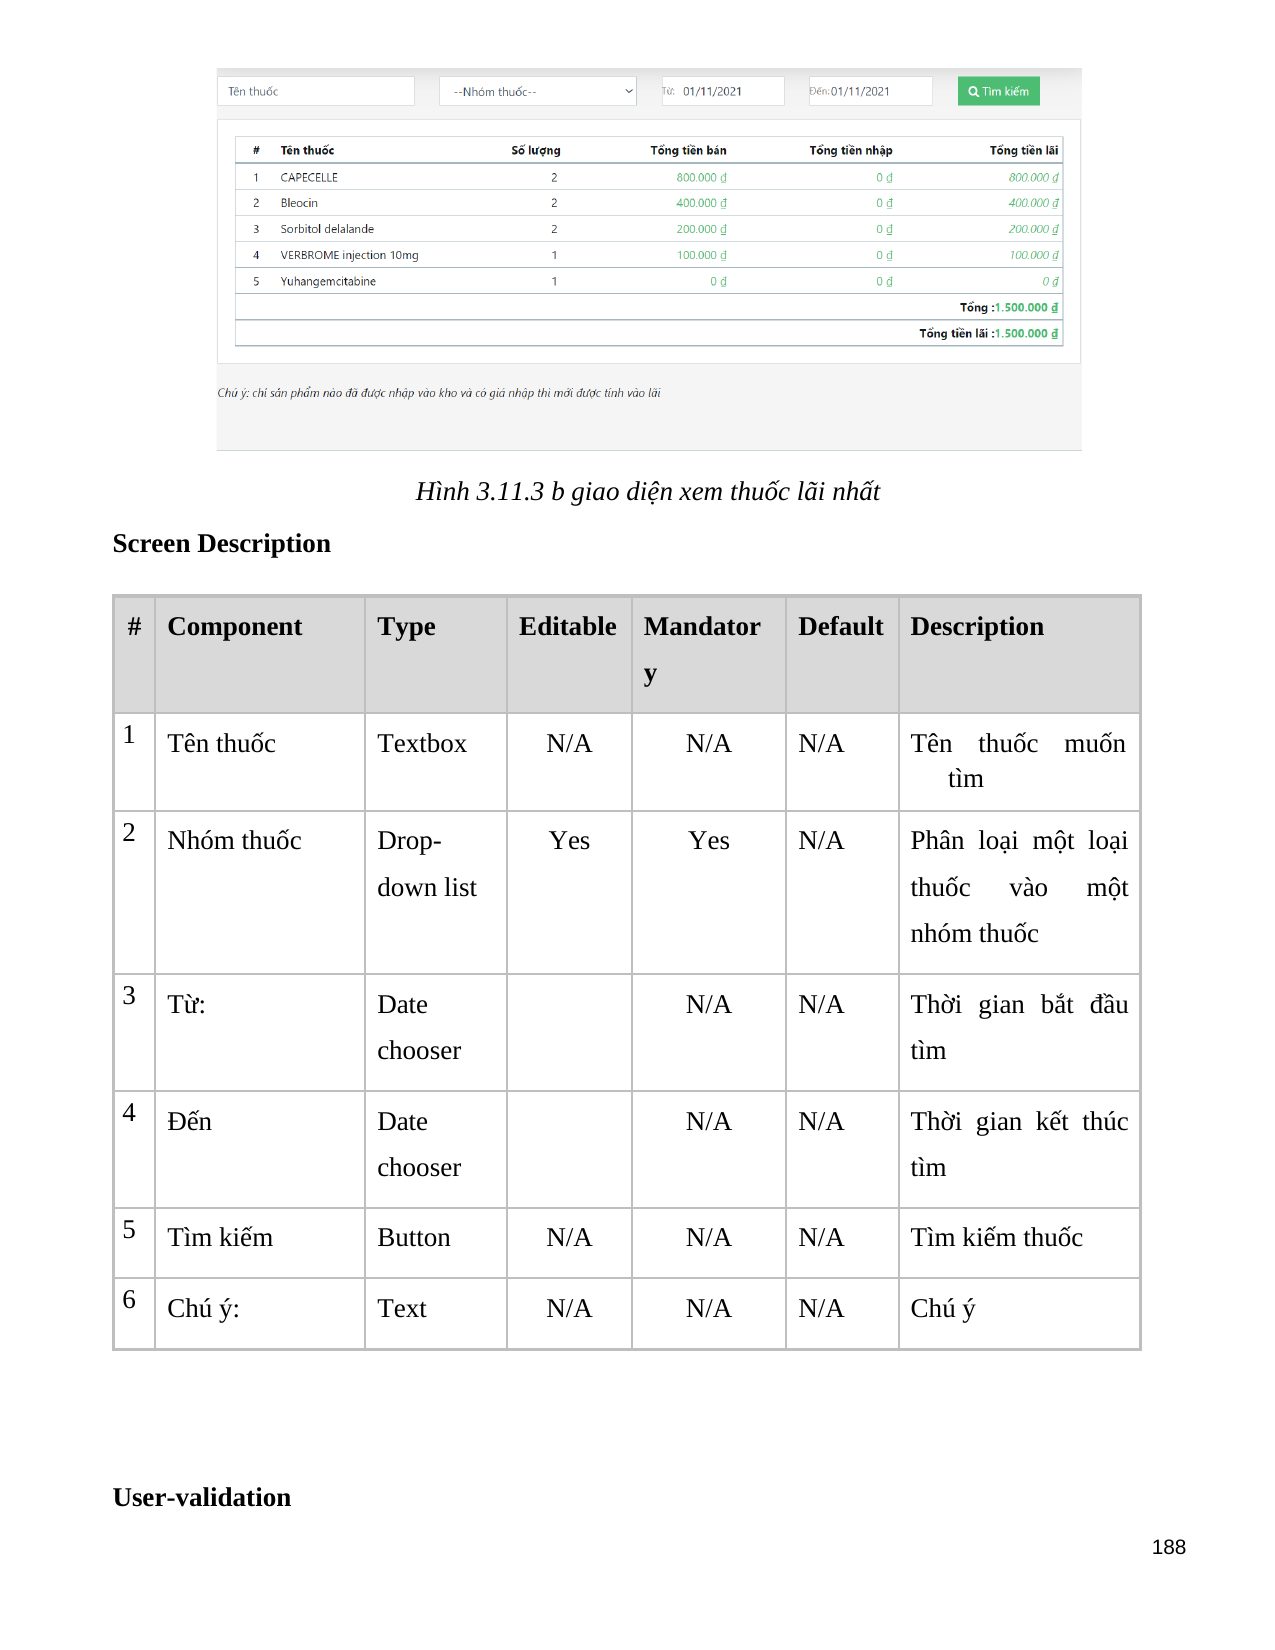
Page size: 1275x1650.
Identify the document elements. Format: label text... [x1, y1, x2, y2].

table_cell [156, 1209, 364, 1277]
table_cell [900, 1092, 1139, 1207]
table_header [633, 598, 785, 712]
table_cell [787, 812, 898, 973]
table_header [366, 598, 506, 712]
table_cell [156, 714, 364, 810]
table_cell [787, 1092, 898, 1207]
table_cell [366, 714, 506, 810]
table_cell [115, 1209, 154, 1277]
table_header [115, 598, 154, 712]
picture [216, 68, 1082, 451]
text Screen Description [112, 527, 1186, 558]
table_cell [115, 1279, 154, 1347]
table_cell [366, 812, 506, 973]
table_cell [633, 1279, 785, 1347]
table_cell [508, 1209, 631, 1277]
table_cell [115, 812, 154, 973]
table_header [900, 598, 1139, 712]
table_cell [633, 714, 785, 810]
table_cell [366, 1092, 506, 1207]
text Hình 3.11.3 b giao diện xem thuốc lãi nhất [112, 475, 1186, 506]
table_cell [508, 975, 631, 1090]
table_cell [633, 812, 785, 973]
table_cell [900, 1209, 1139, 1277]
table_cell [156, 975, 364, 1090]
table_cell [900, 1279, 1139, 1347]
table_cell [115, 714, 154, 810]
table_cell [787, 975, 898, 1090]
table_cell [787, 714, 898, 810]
text User-validation [112, 1481, 1186, 1512]
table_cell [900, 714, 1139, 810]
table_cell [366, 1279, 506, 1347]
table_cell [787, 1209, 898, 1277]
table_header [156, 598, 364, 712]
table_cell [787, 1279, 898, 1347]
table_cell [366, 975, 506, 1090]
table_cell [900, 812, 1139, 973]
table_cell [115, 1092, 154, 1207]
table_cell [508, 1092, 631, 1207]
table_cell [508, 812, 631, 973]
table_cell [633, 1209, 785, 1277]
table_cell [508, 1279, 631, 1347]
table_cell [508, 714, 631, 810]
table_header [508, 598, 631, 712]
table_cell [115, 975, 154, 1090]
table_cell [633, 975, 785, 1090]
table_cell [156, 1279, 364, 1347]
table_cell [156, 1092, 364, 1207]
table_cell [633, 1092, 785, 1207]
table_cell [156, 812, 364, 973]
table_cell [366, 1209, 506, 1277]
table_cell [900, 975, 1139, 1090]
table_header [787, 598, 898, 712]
